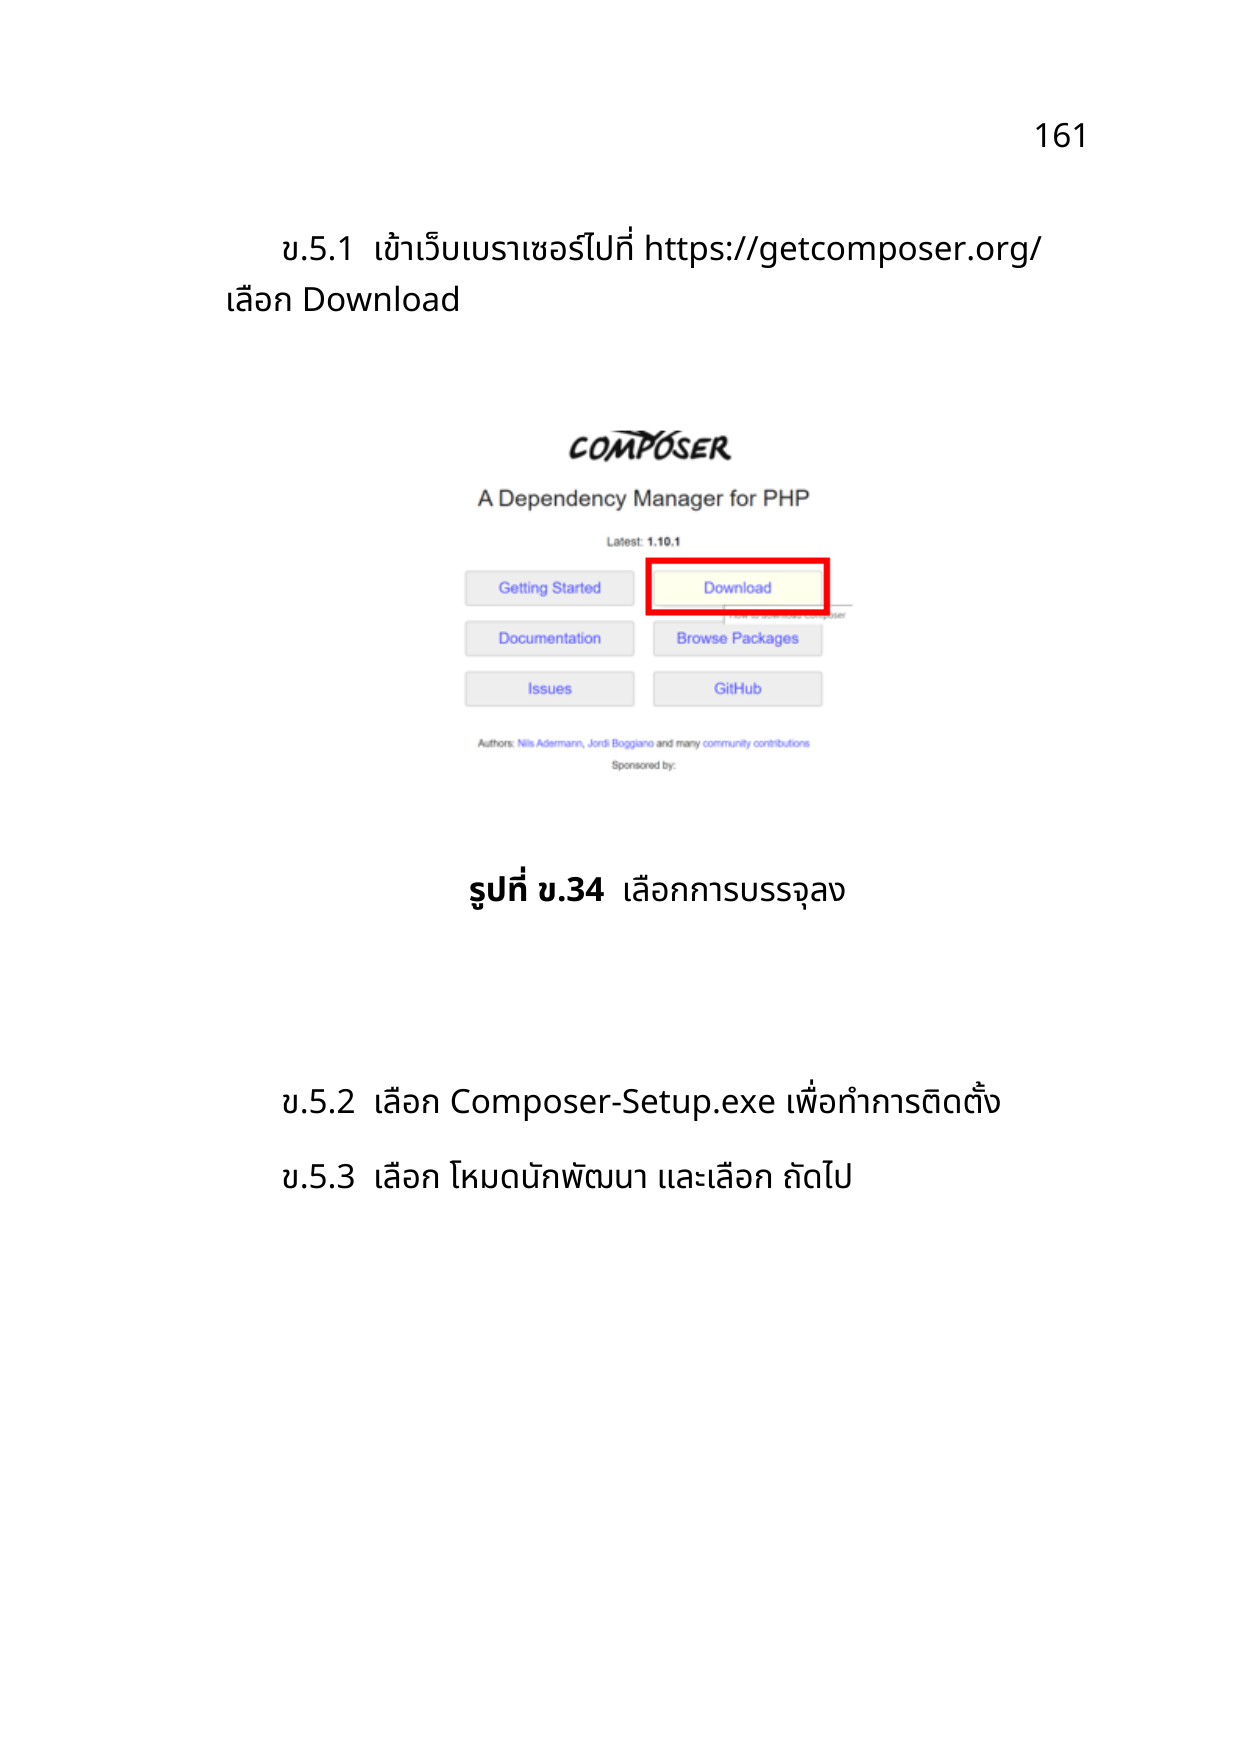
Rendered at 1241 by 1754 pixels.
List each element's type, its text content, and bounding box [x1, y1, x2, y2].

subtitle ข.5.3 เลือก โหมดนักพัฒนา และเลือก ถัดไป [225, 1153, 1090, 1204]
subtitle ข.5.2 เลือก Composer-Setup.exe เพื่อทำการติดตั้ง [225, 1077, 1090, 1128]
picture [419, 384, 896, 821]
text รูปที่ ข.34 เลือกการบรรจุลง [225, 866, 1090, 916]
subtitle ข.5.1 เข้าเว็บเบราเซอร์ไปที่ https://getcomposer.org/ เลือก Download [225, 225, 1090, 326]
